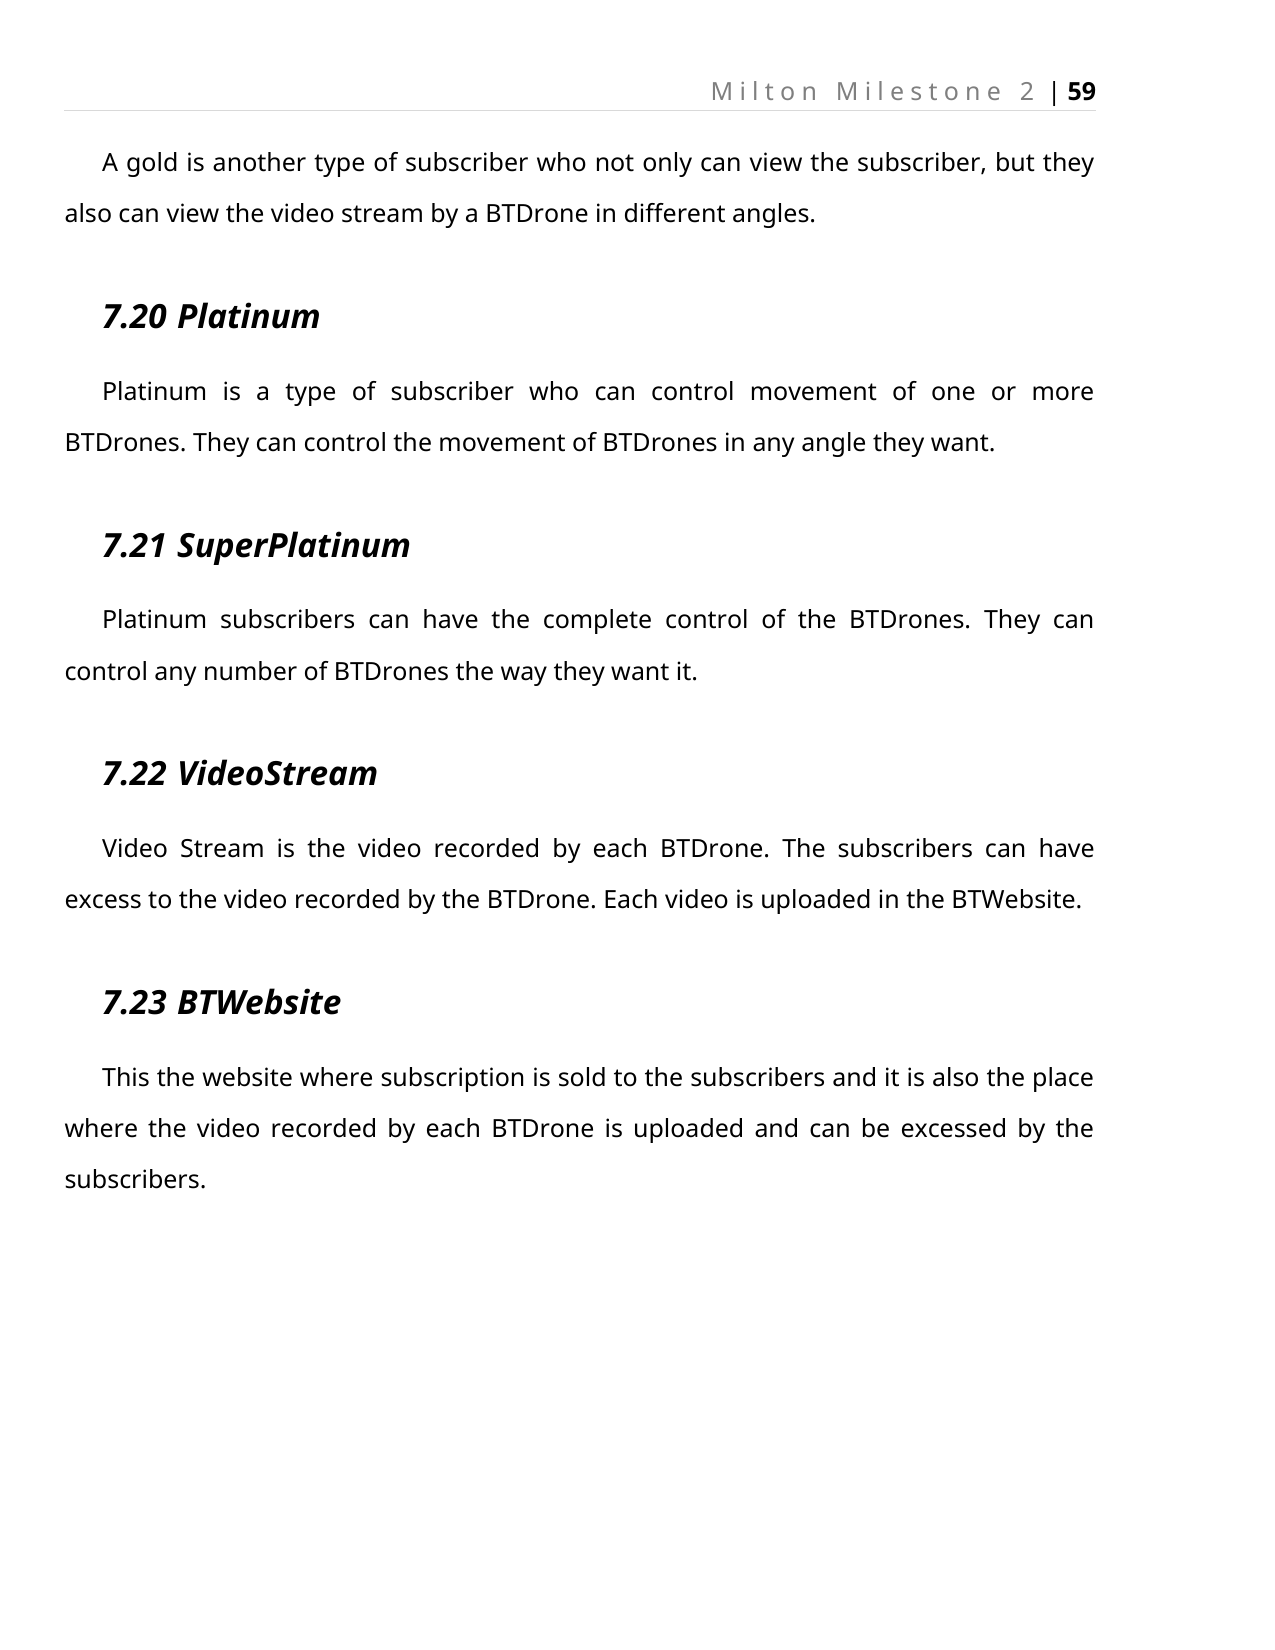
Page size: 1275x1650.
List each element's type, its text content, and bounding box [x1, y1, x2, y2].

text Platinum subscribers can have the complete control of the BTDrones. They can control any number of BTDrones the way they want it. [64, 602, 1096, 687]
text This the website where subscription is sold to the subscribers and it is also the place where the video recorded by each BTDrone is uploaded and can be excessed by the subscribers. [64, 1059, 1096, 1195]
subtitle BTWebsite [102, 979, 1096, 1024]
subtitle VideoStream [102, 750, 1096, 796]
subtitle Platinum [102, 293, 1096, 338]
text Platinum is a type of subscriber who can control movement of one or more BTDrones. They can control the movement of BTDrones in any angle they want. [64, 374, 1096, 459]
subtitle SuperPlatinum [102, 522, 1096, 567]
text A gold is another type of subscriber who not only can view the subscriber, but they also can view the video stream by a BTDrone in different angles. [64, 145, 1096, 230]
text Video Stream is the video recorded by each BTDrone. The subscribers can have excess to the video recorded by the BTDrone. Each video is uploaded in the BTWebsite. [64, 831, 1096, 916]
